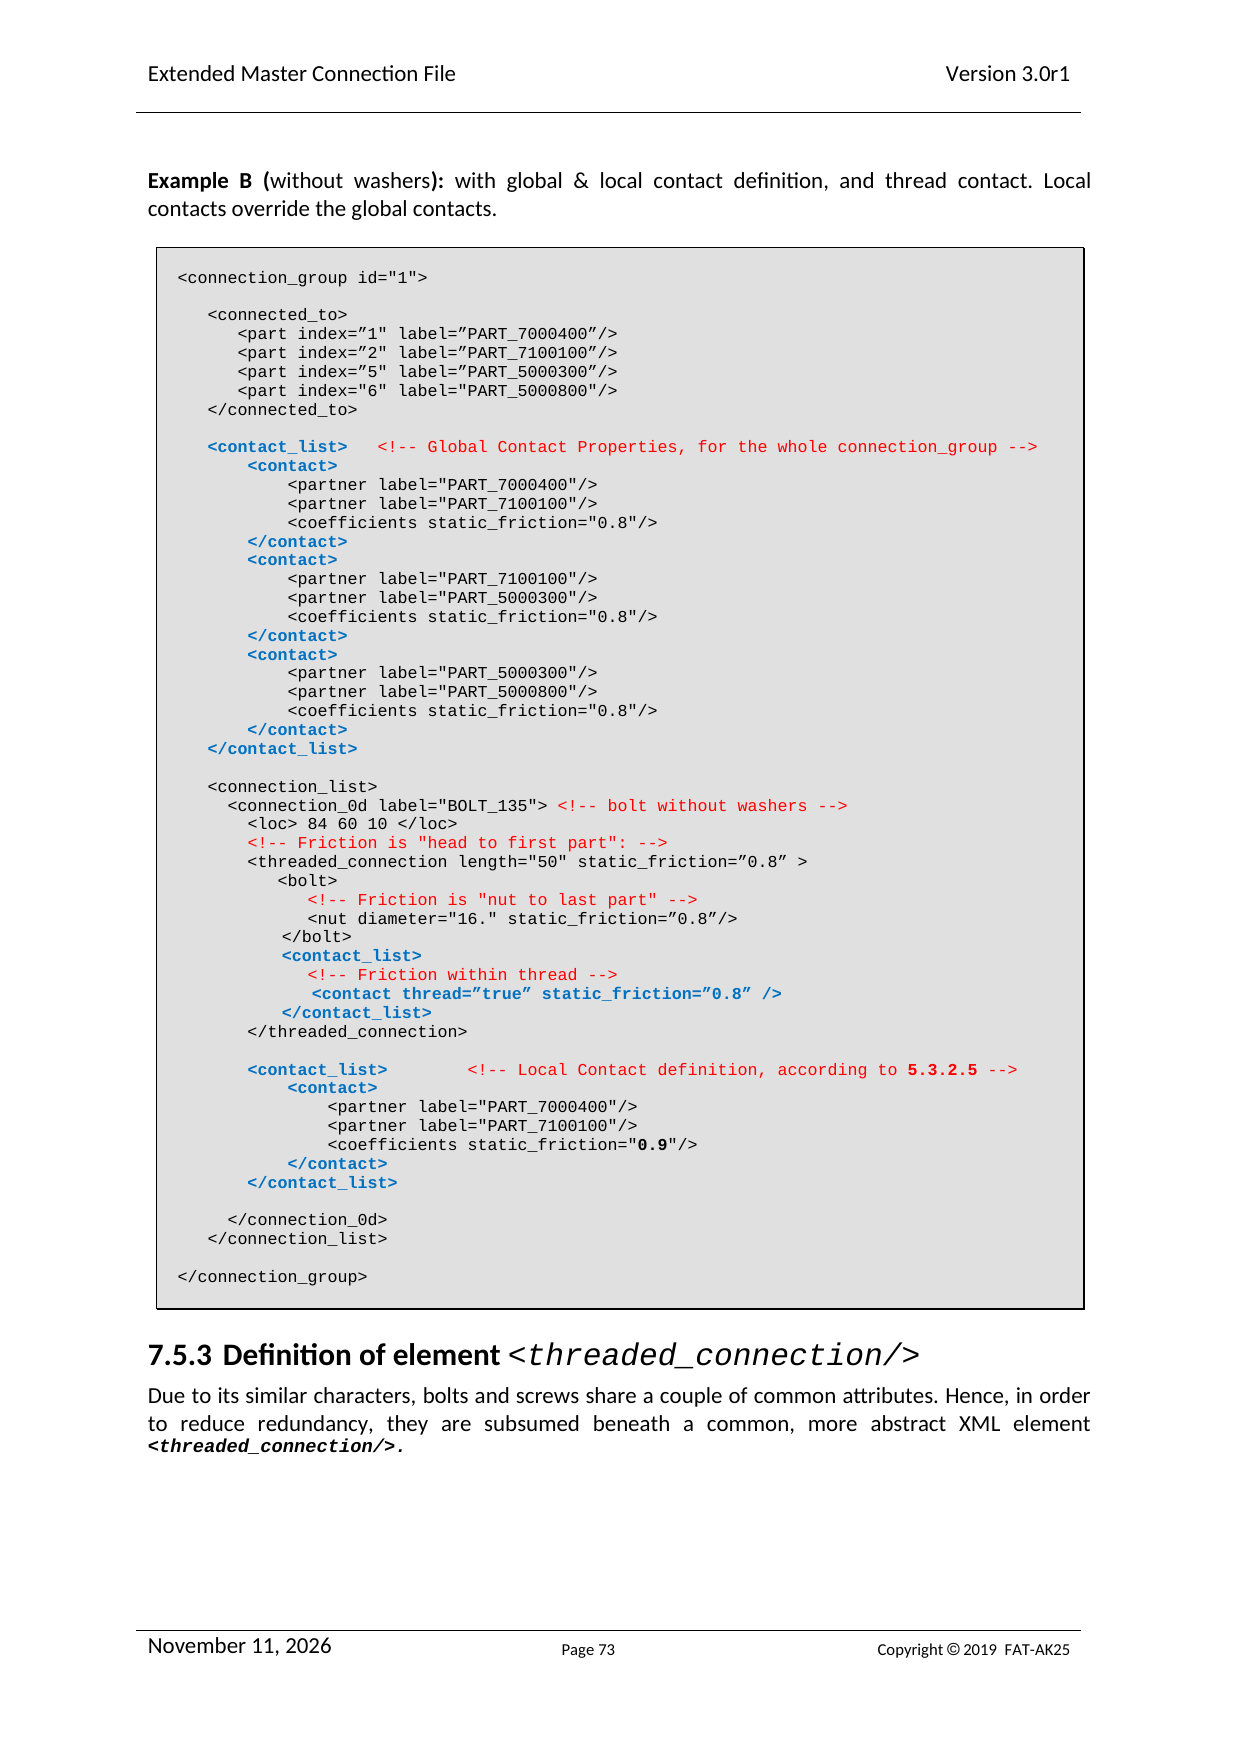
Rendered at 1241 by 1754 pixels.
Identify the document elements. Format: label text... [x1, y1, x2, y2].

text <contact thread=”true” static_friction=”0.8” /> [157, 982, 1083, 1001]
text </bolt> [157, 926, 1083, 945]
text <part index=”2" label=”PART_7100100”/> [157, 341, 1083, 360]
text Due to its similar characters, bolts and screws share a couple of common attributes. Hence, in order to reduce redundancy, they are subsumed beneath a common, more abstract XML element <threaded_connection/>. [148, 1381, 1092, 1458]
text <connection_0d label="BOLT_135"> <!-- bolt with washers --> [157, 794, 1083, 813]
text <!-- Friction is "nut to " --> [157, 888, 1083, 907]
text <threaded_connection length="50" static_friction=”0.8” > [157, 851, 1083, 869]
text <connection_list> [157, 775, 1083, 794]
text <contact_list> [157, 945, 1083, 964]
subtitle Definition of element <threaded_connection/> [148, 1335, 1092, 1375]
text </connection_0d> [157, 1209, 1083, 1228]
text <part index="6" label="PART_5000800"/> [157, 379, 1083, 398]
text </connection_list> [157, 1228, 1083, 1246]
text <loc> 84 60 10 </loc> [157, 813, 1083, 832]
text <part index=”5" label=”PART_5000300”/> [157, 360, 1083, 379]
text <bolt> [157, 869, 1083, 888]
text Example B (without washers) [148, 166, 1092, 222]
text <nut diameter="16." static_friction=”0.8”> [157, 907, 1083, 926]
text <part index=”1" label=”PART_7000400”/> [157, 323, 1083, 341]
text </contact_list> [157, 1001, 1083, 1020]
text <!-- Friction is "head to ": --> [157, 832, 1083, 851]
text <connected_to> [157, 304, 1083, 323]
text </connection_group> [157, 1265, 1083, 1284]
text <!-- Friction within thread --> [157, 964, 1083, 982]
text </connected_to> [157, 398, 1083, 417]
text <connection_group id="1"> [157, 266, 1083, 285]
